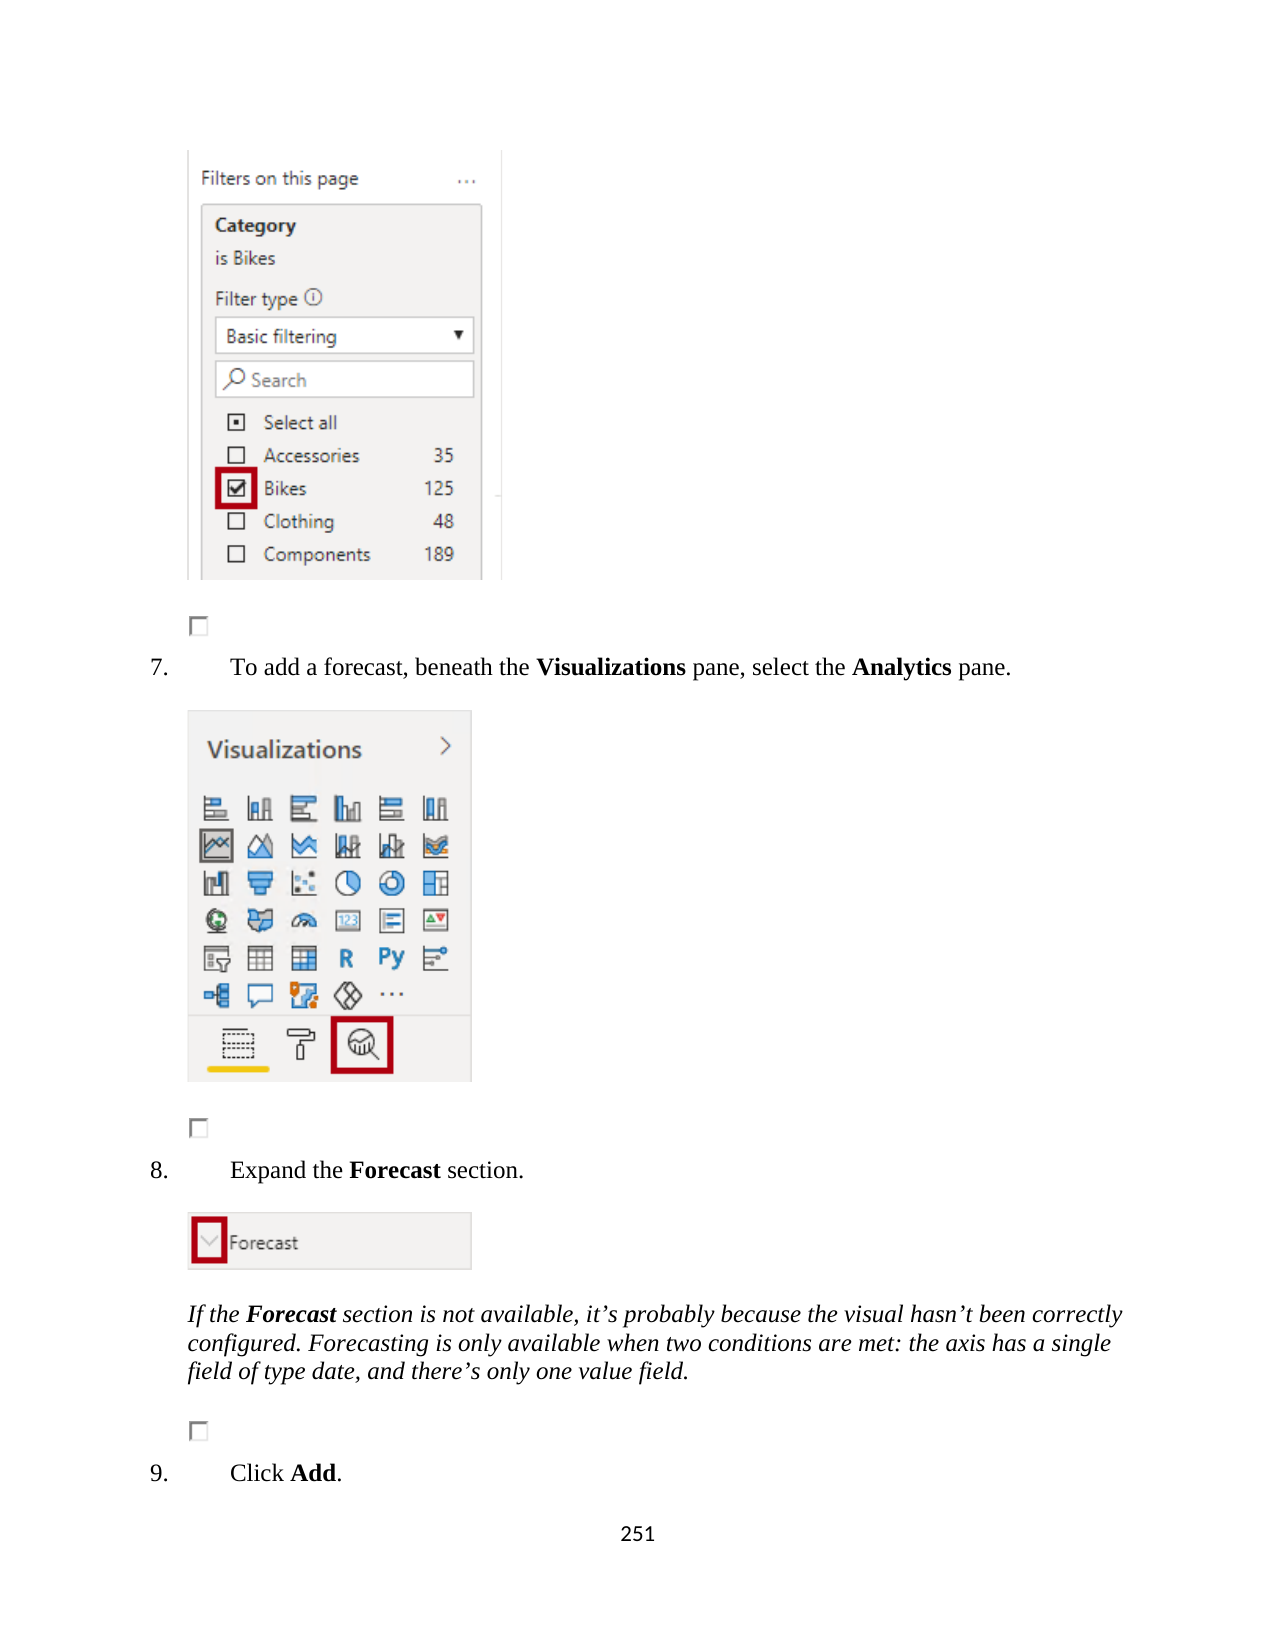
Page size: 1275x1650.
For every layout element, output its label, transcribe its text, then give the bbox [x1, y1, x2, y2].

picture [187, 150, 503, 580]
picture [187, 1212, 472, 1270]
picture [187, 710, 472, 1082]
list Expand the Forecast section. [150, 1111, 1162, 1183]
list Click Add. [150, 1414, 1162, 1486]
text If the Forecast section is not available, it’s probably because the visual hasn’t been correctly configured. Forecasting is only available when two conditions are met: the axis has a single field of type date, and there’s only one value field. [187, 1299, 1162, 1385]
list To add a forecast, beneath the Visualizations pane, select the Analytics pane. [150, 609, 1162, 681]
